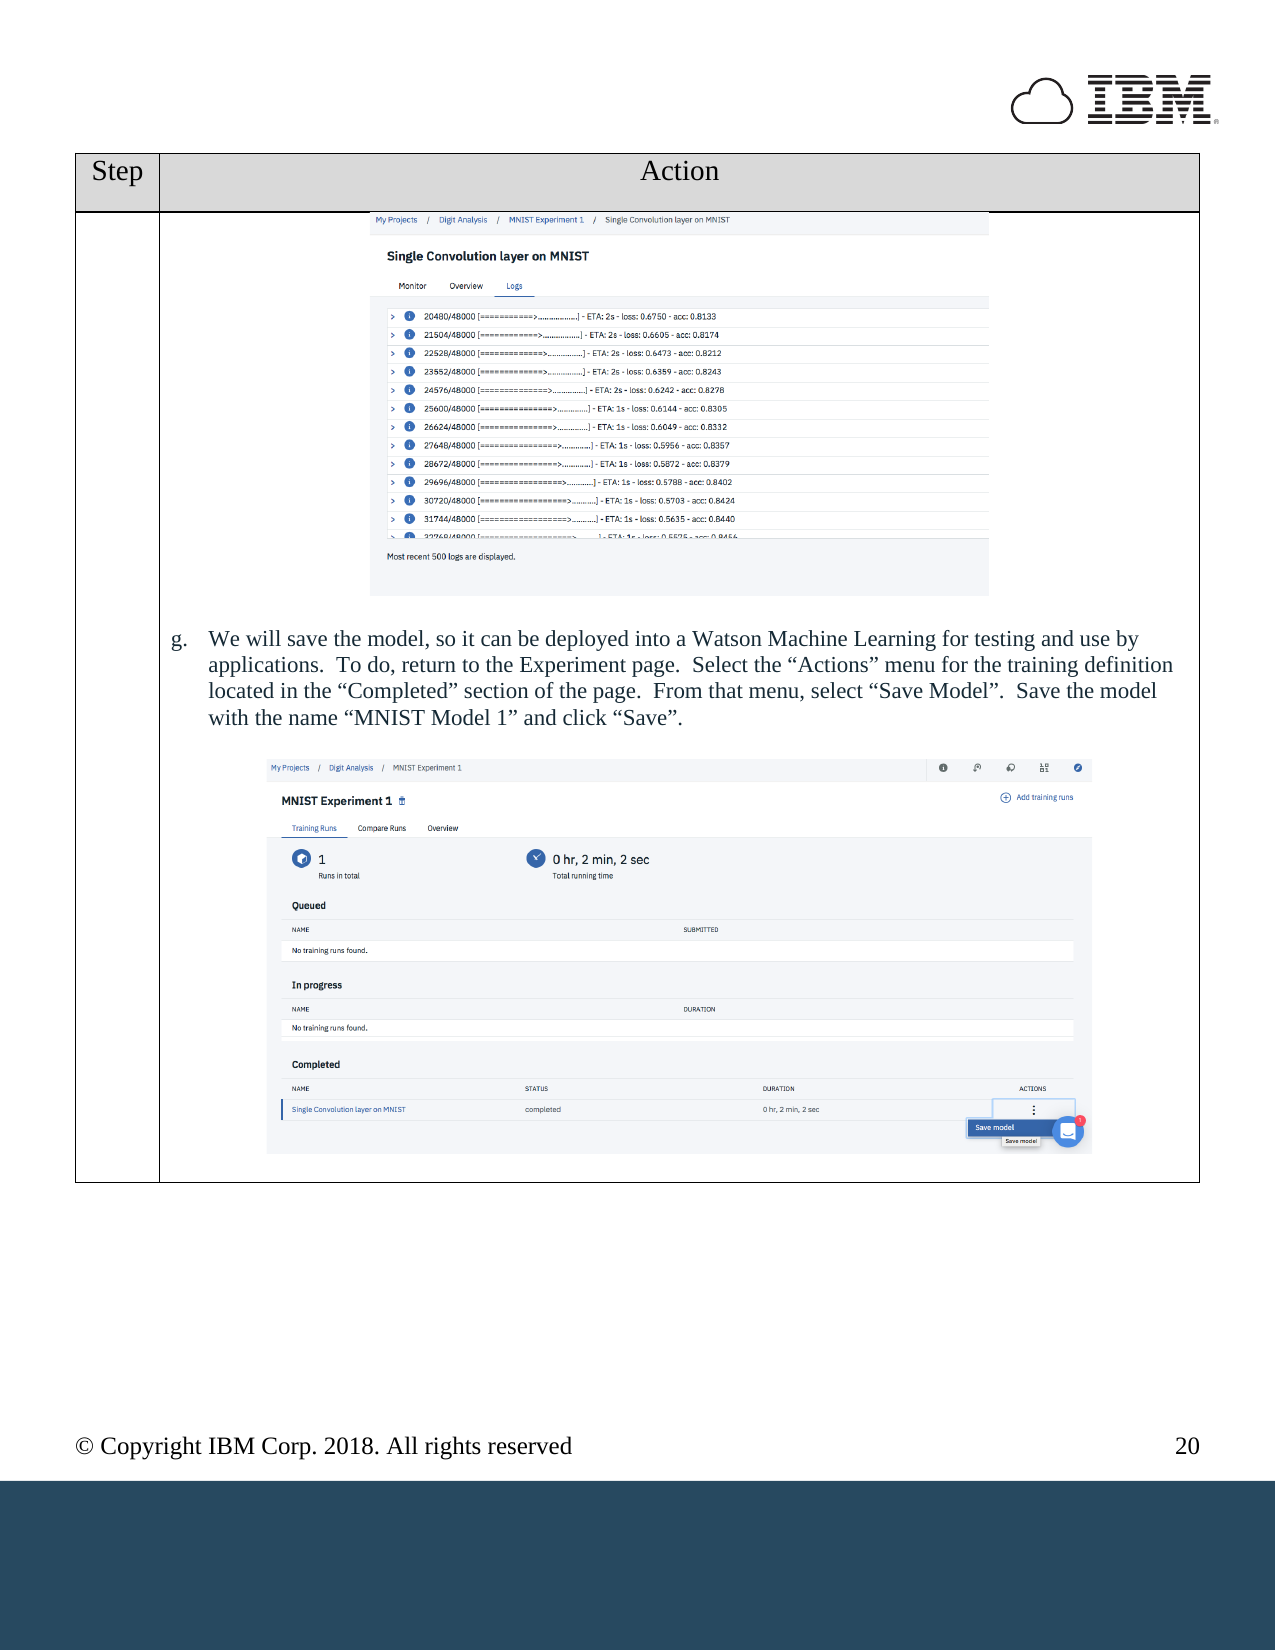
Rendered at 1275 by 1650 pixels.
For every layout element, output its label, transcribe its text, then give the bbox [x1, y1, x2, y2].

table_header Step [76, 154, 159, 211]
picture [266, 759, 1093, 1154]
table_cell 3 [76, 213, 159, 1182]
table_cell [160, 213, 1199, 1182]
picture [369, 212, 989, 596]
table_header Action [160, 154, 1199, 211]
picture [1008, 76, 1076, 124]
picture [1088, 75, 1219, 124]
